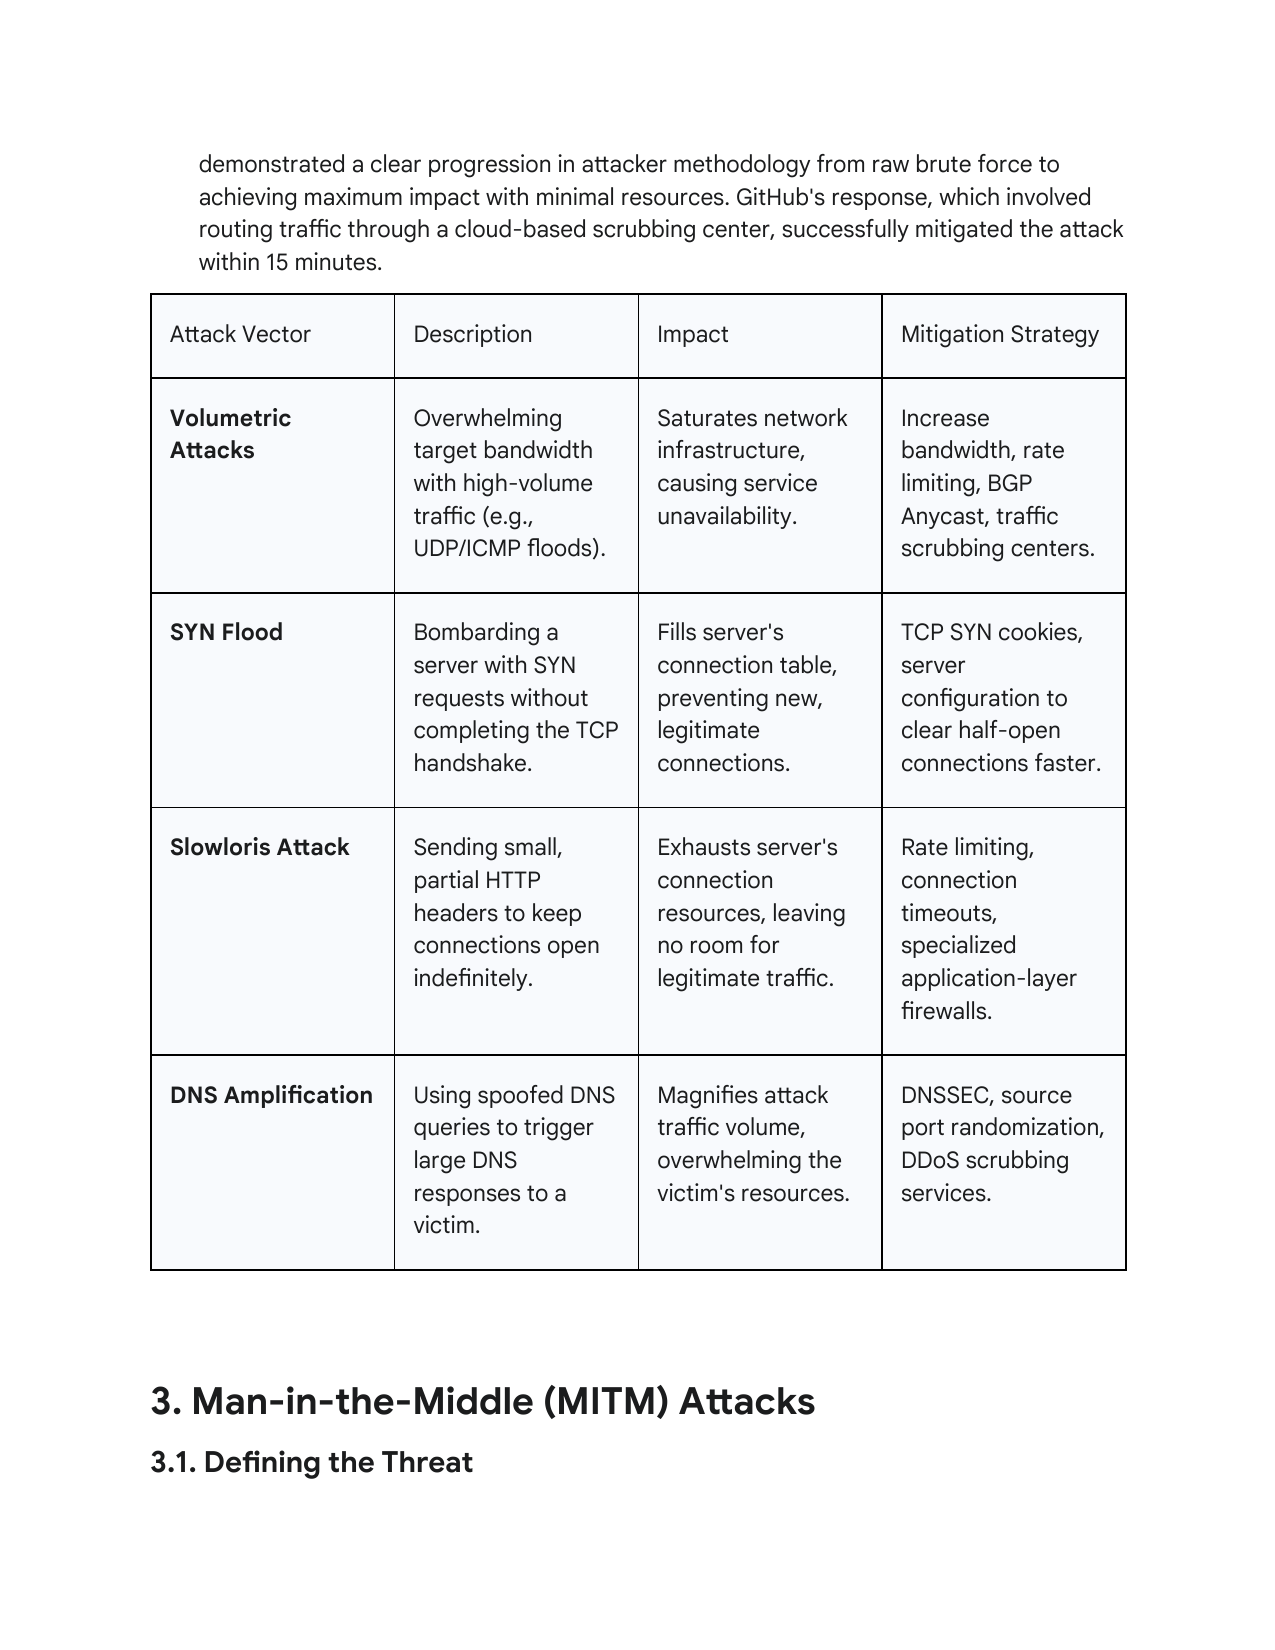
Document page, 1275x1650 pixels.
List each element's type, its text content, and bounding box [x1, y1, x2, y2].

subtitle 3. Man-in-the-Middle (MITM) Attacks [150, 1378, 1125, 1425]
table_cell Fills server's connection table, preventing new, legitimate connections. [639, 594, 881, 807]
table_header Mitigation Strategy [883, 295, 1125, 377]
table_cell Magnifies attack traffic volume, overwhelming the victim's resources. [639, 1056, 881, 1269]
table_cell Using spoofed DNS queries to trigger large DNS responses to a victim. [395, 1056, 638, 1269]
table_cell DNSSEC, source port randomization, DDoS scrubbing services. [883, 1056, 1125, 1269]
table_header Attack Vector [152, 295, 394, 377]
table_cell Exhausts server's connection resources, leaving no room for legitimate traffic. [639, 808, 881, 1054]
table_cell DNS Amplification [152, 1056, 394, 1269]
table_cell Rate limiting, connection timeouts, specialized application-layer firewalls. [883, 808, 1125, 1054]
subtitle 3.1. Defining the Threat [150, 1444, 1125, 1481]
table_cell Sending small, partial HTTP headers to keep connections open indefinitely. [395, 808, 638, 1054]
table_header Description [395, 295, 638, 377]
table_cell Volumetric Attacks [152, 379, 394, 592]
table_header Impact [639, 295, 881, 377]
table_cell TCP SYN cookies, server configuration to clear half-open connections faster. [883, 594, 1125, 807]
table_cell Bombarding a server with SYN requests without completing the TCP handshake. [395, 594, 638, 807]
table_cell Saturates network infrastructure, causing service unavailability. [639, 379, 881, 592]
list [161, 150, 1125, 277]
table_cell Increase bandwidth, rate limiting, BGP Anycast, traffic scrubbing centers. [883, 379, 1125, 592]
table_cell Overwhelming target bandwidth with high-volume traffic (e.g., UDP/ICMP floods). [395, 379, 638, 592]
table_cell SYN Flood [152, 594, 394, 807]
table_cell Slowloris Attack [152, 808, 394, 1054]
